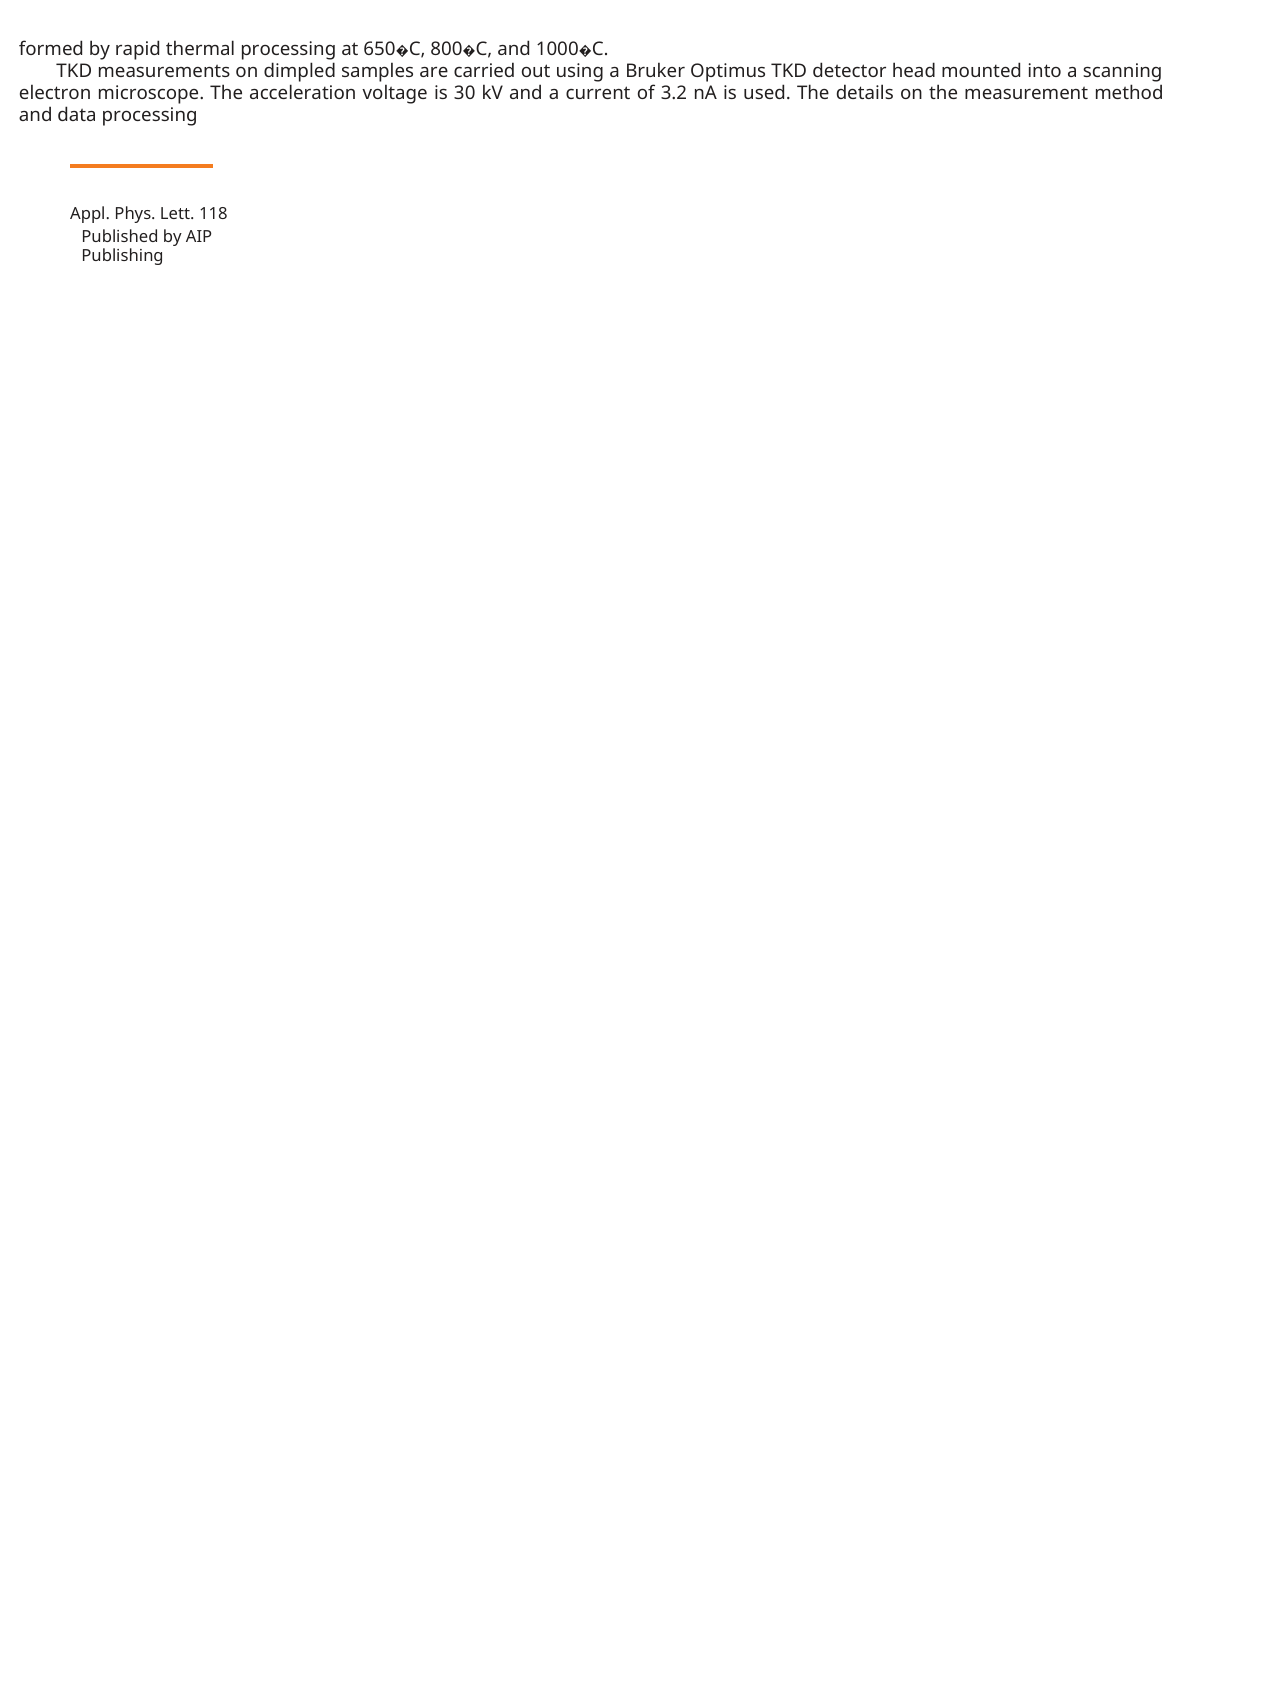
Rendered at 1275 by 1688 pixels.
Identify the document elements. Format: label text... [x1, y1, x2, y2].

text TKD measurements on dimpled samples are carried out using a Bruker Optimus TKD detector head mounted into a scanning electron microscope. The acceleration voltage is 30 kV and a current of 3.2 nA is used. The details on the measurement method and data processing [19, 59, 1165, 126]
text Published by AIP Publishing [81, 228, 213, 265]
text formed by rapid thermal processing at 650�C, 800�C, and 1000�C. [19, 37, 1275, 59]
table_header Appl. Phys. Lett. 118, 012901 (2021); doi: 10.1063/5.0029635 [70, 168, 213, 226]
